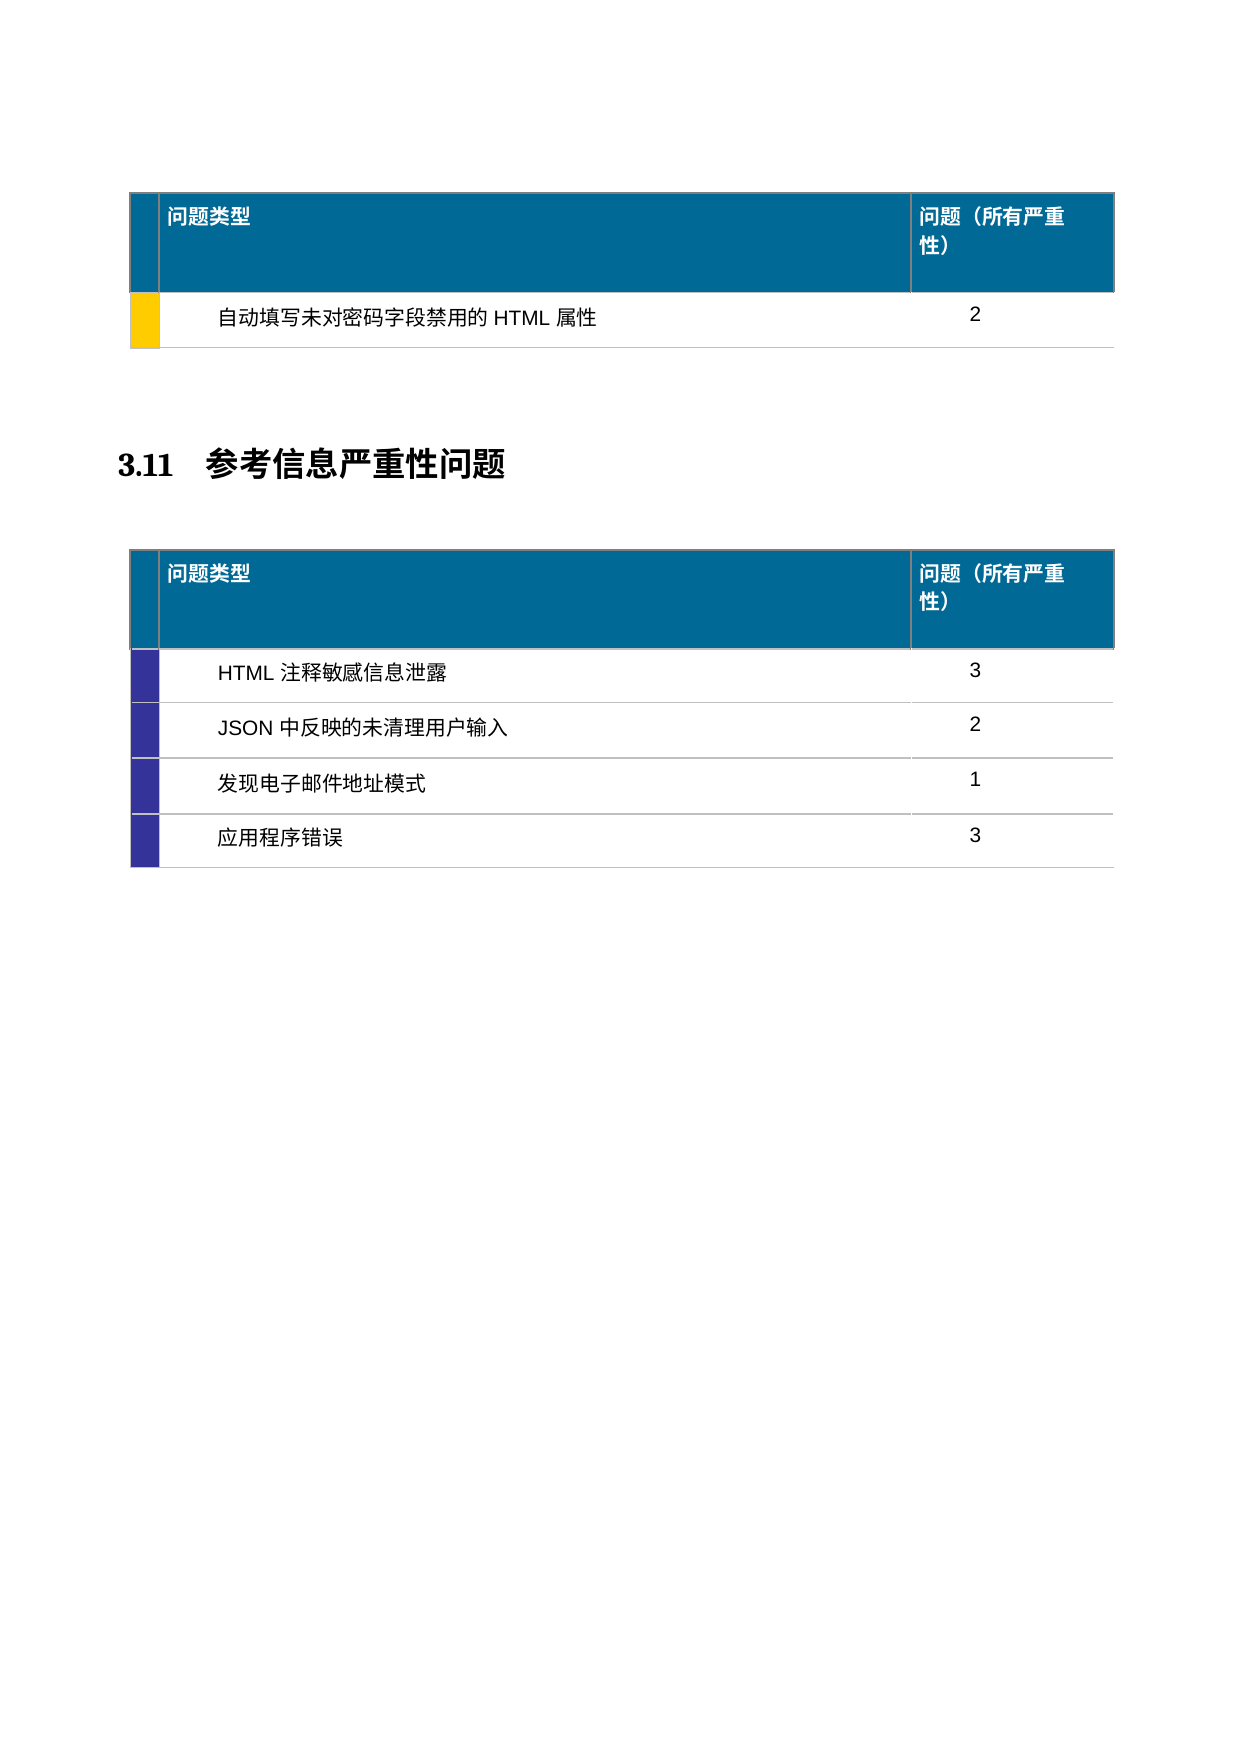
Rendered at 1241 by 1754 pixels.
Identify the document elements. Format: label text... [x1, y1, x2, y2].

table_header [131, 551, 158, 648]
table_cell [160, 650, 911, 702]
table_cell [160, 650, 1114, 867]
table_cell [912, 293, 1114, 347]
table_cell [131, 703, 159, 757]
subtitle 参考信息严重性问题 [118, 438, 1122, 486]
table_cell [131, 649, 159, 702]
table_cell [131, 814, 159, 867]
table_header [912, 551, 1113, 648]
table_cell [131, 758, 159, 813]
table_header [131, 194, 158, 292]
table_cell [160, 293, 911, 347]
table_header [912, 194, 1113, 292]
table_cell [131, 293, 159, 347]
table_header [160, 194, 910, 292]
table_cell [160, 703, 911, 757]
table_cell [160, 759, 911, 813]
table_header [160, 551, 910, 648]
